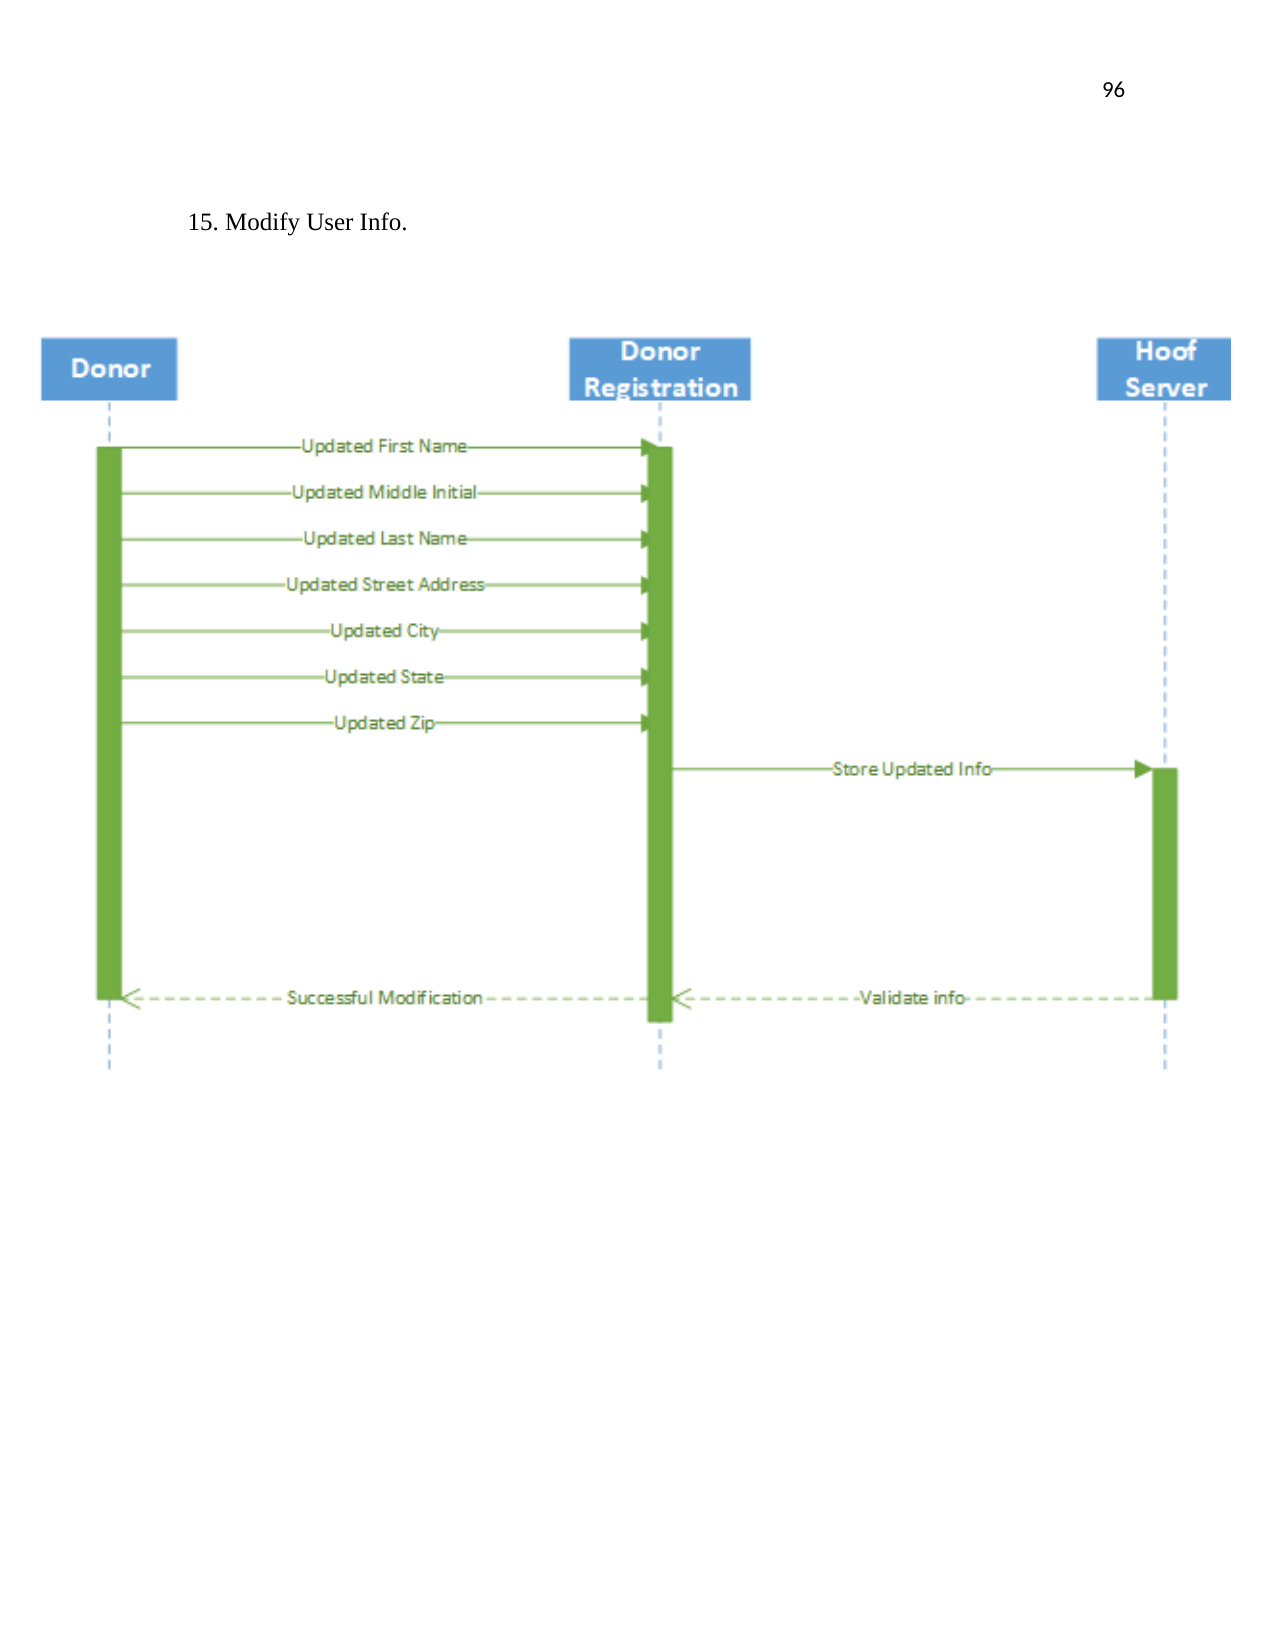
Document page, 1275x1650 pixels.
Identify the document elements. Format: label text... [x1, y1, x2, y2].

list Modify User Info. [187, 207, 1125, 236]
picture [38, 326, 1232, 1117]
